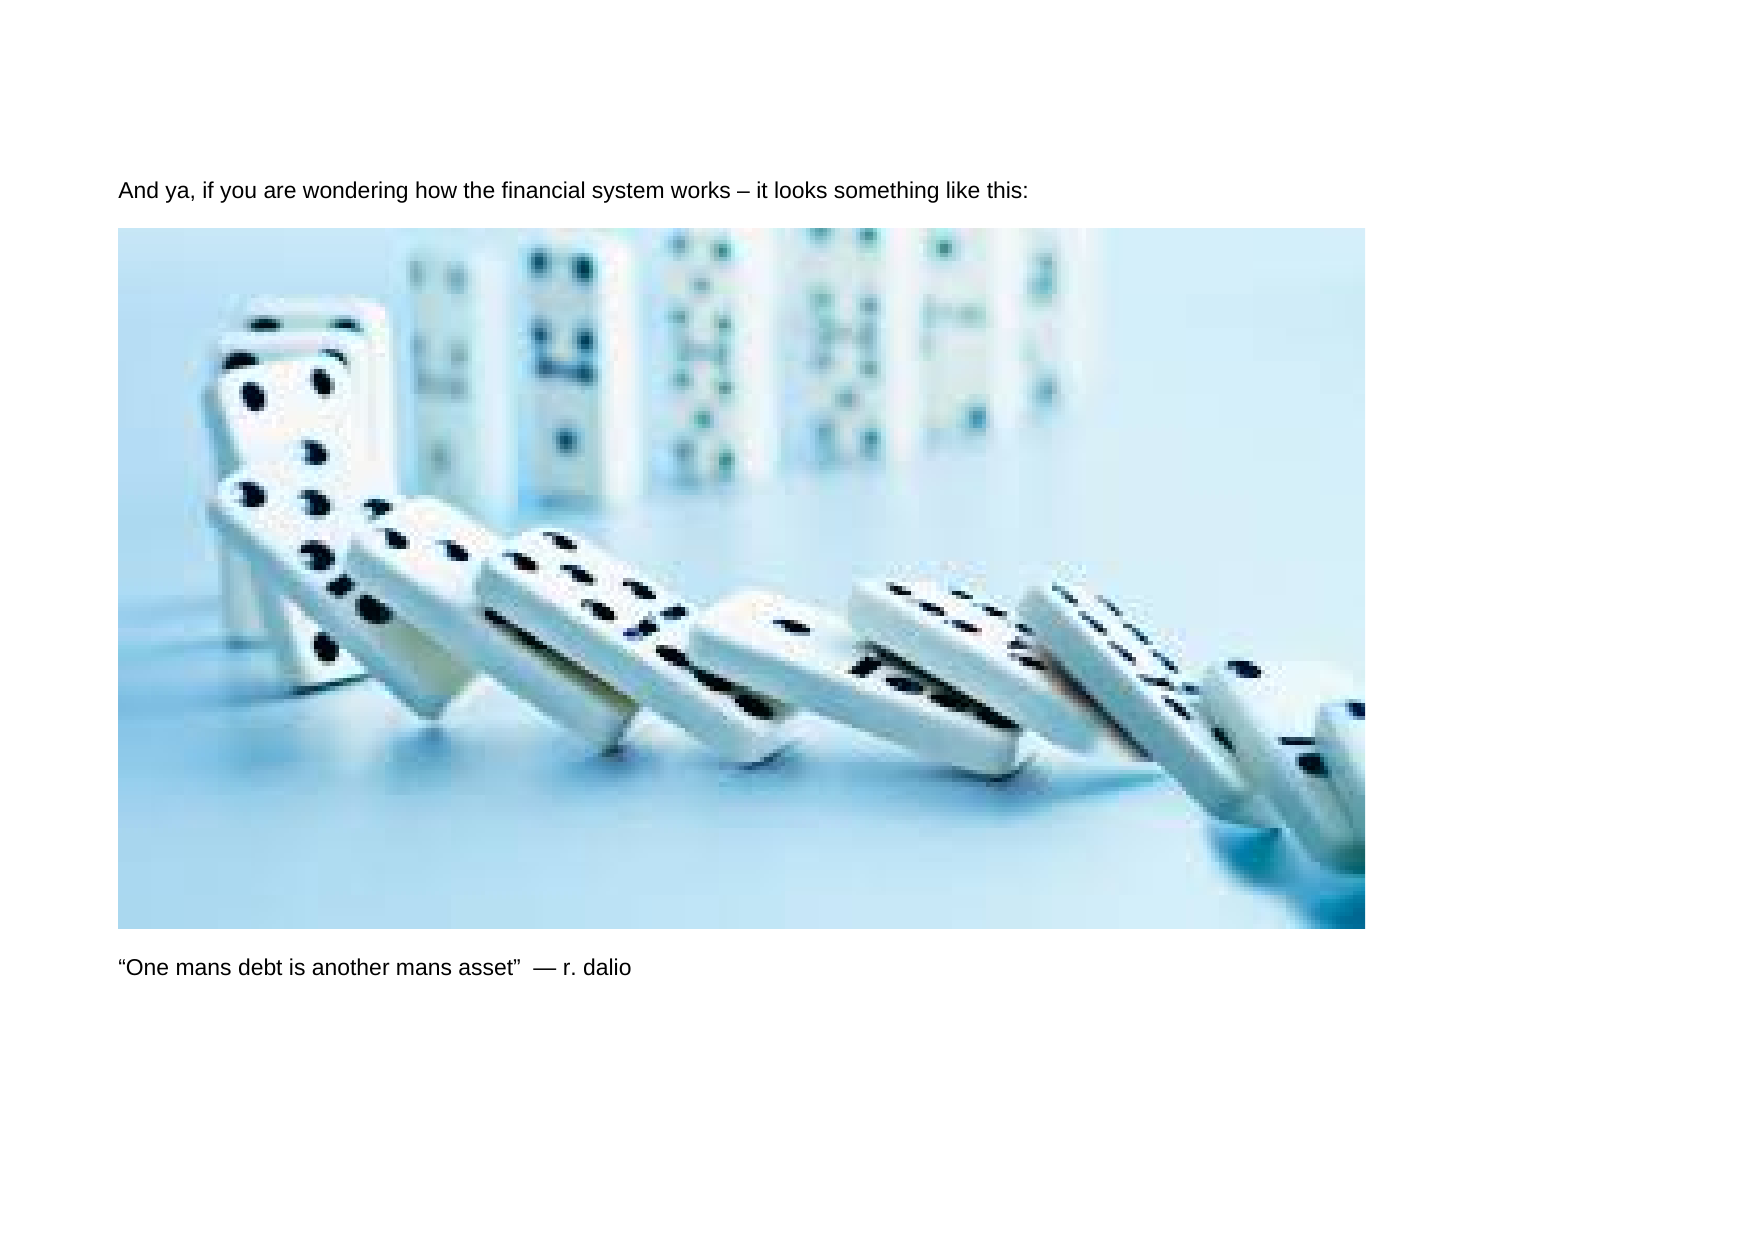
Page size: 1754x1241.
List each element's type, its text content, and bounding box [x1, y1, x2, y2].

picture [118, 228, 1366, 929]
text And ya, if you are wondering how the financial system works – it looks something like this: [118, 177, 1636, 203]
text “One mans debt is another mans asset” — r. dalio [118, 953, 1636, 980]
